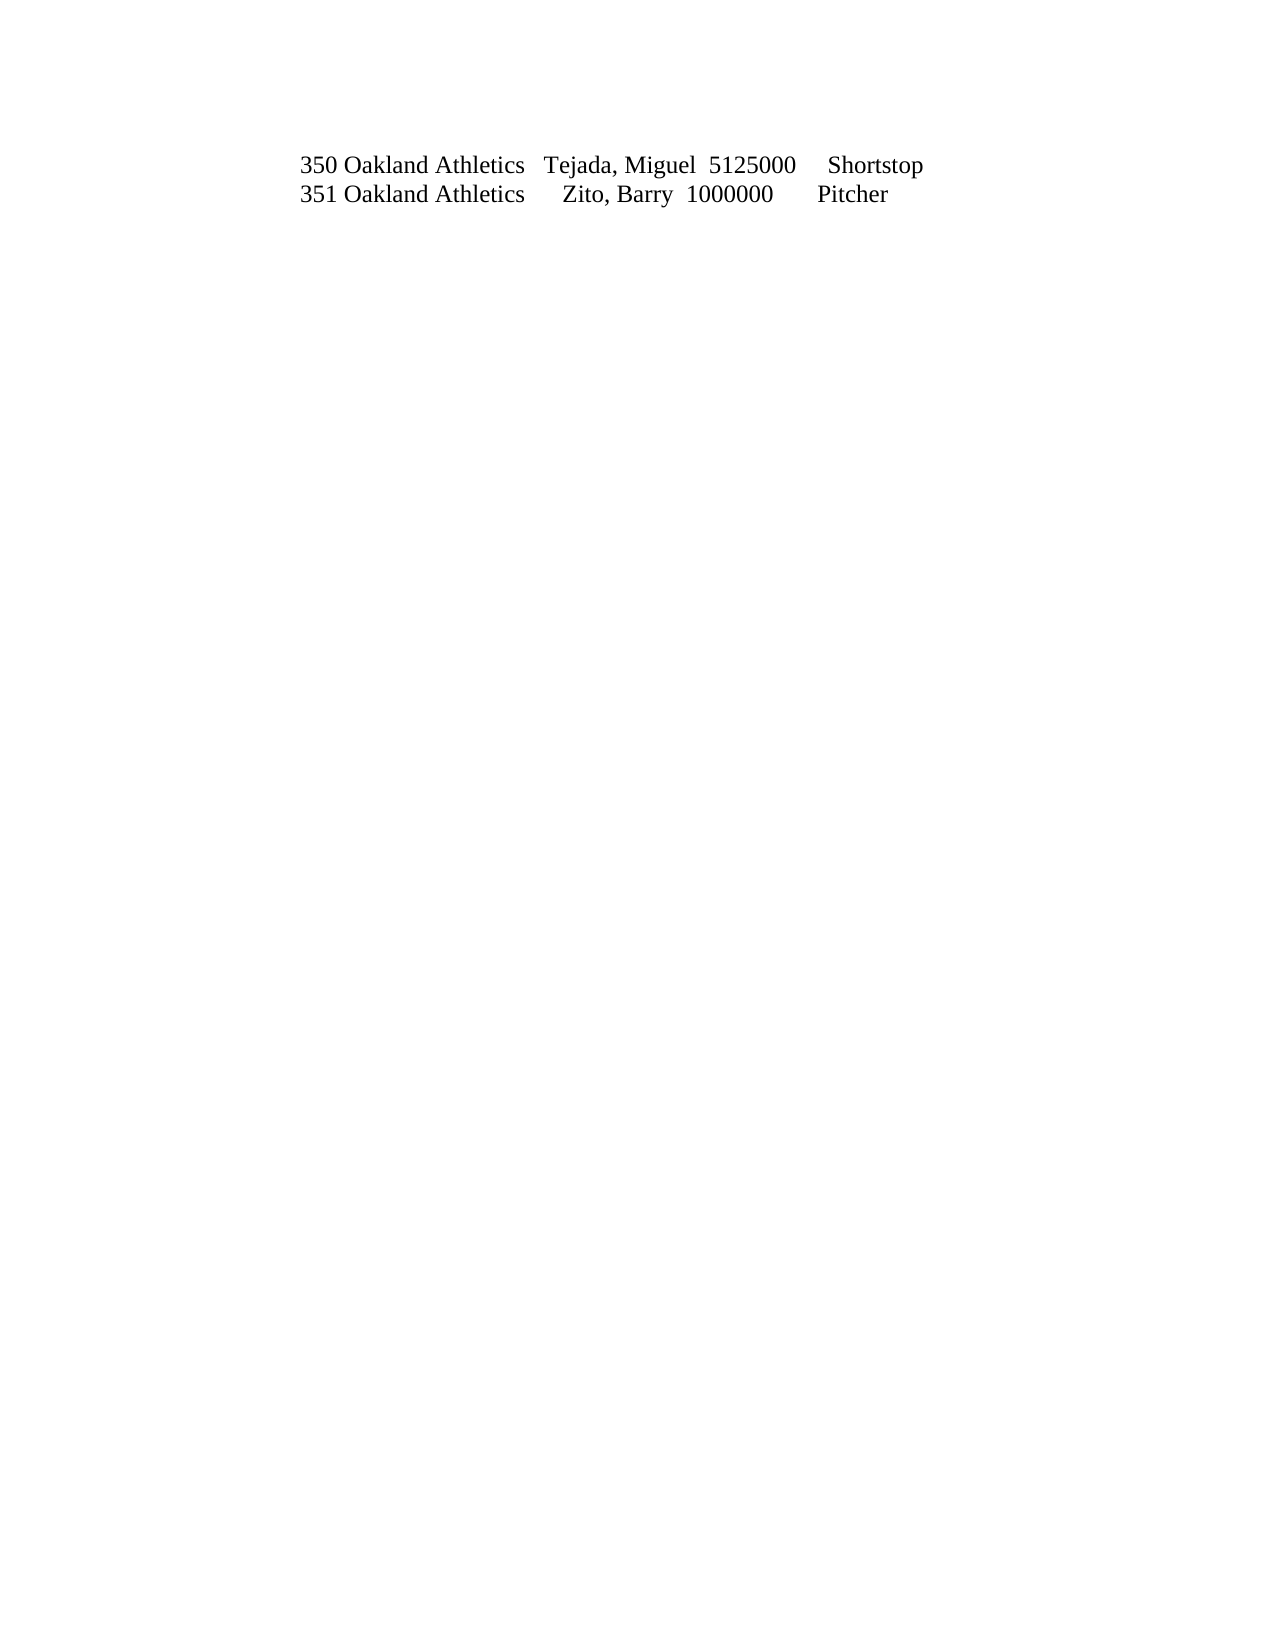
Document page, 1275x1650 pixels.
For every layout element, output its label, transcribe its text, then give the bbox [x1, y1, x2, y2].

text 351 Oakland Athletics Zito, Barry 1000000 Pitcher [300, 179, 1125, 207]
text 350 Oakland Athletics Tejada, Miguel 5125000 Shortstop [300, 150, 1125, 179]
